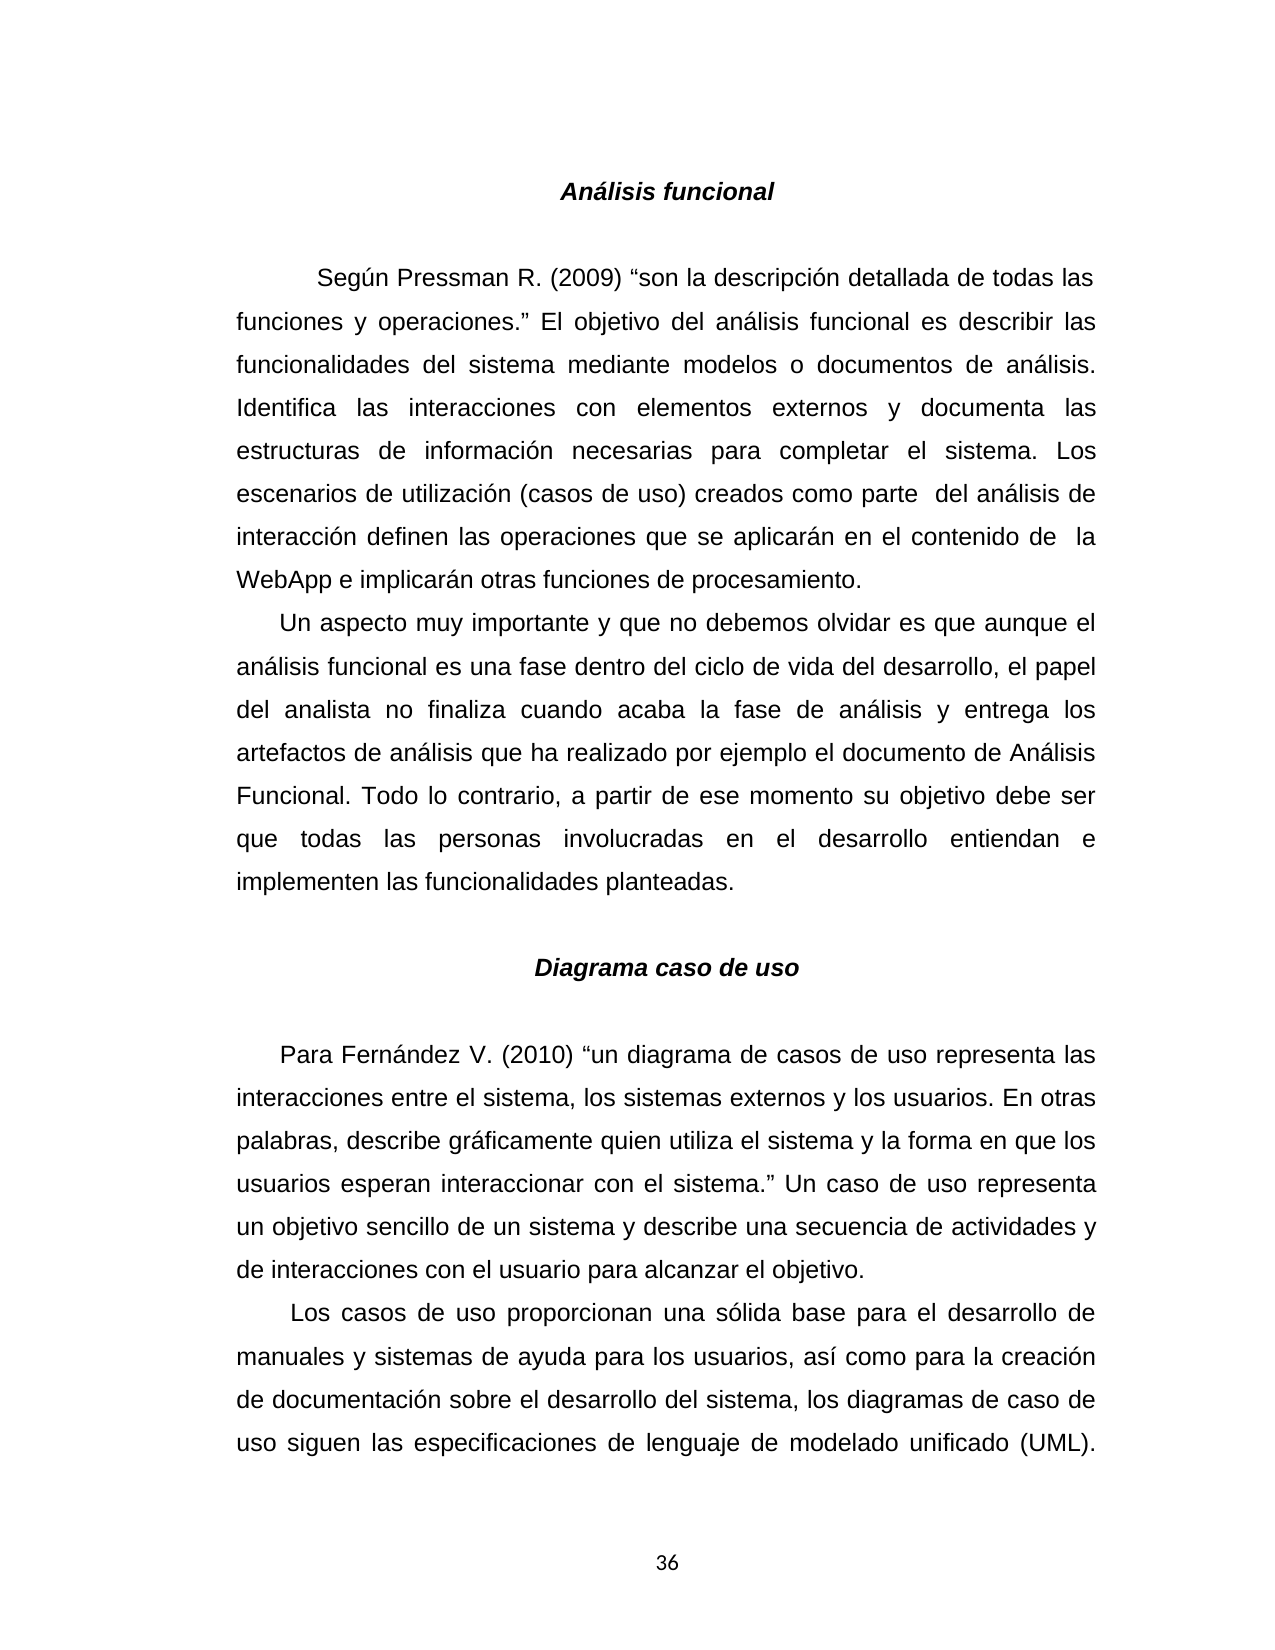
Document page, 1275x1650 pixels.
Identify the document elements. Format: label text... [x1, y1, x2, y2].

text Para Fernández V. (2010) “un diagrama de casos de uso representa las interacciones entre el sistema, los sistemas externos y los usuarios. En otras palabras, describe gráficamente quien utiliza el sistema y la forma en que los usuarios esperan interaccionar con el sistema.” Un caso de uso representa un objetivo sencillo de un sistema y describe una secuencia de actividades y de interacciones con el usuario para alcanzar el objetivo. [236, 1040, 1098, 1284]
text Según Pressman R. (2009) “son la descripción detallada de todas las funciones y operaciones.” El objetivo del análisis funcional es describir las funcionalidades del sistema mediante modelos o documentos de análisis. Identifica las interacciones con elementos externos y documenta las estructuras de información necesarias para completar el sistema. Los escenarios de utilización (casos de uso) creados como parte del análisis de interacción definen las operaciones que se aplicarán en el contenido de la WebApp e implicarán otras funciones de procesamiento. [89, 263, 1098, 594]
text Análisis funcional [236, 177, 1098, 206]
text Un aspecto muy importante y que no debemos olvidar es que aunque el análisis funcional es una fase dentro del ciclo de vida del desarrollo, el papel del analista no finaliza cuando acaba la fase de análisis y entrega los artefactos de análisis que ha realizado por ejemplo el documento de Análisis Funcional. Todo lo contrario, a partir de ese momento su objetivo debe ser que todas las personas involucradas en el desarrollo entiendan e implementen las funcionalidades planteadas. [236, 608, 1098, 896]
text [236, 1298, 1098, 1457]
text Diagrama caso de uso [236, 953, 1098, 982]
